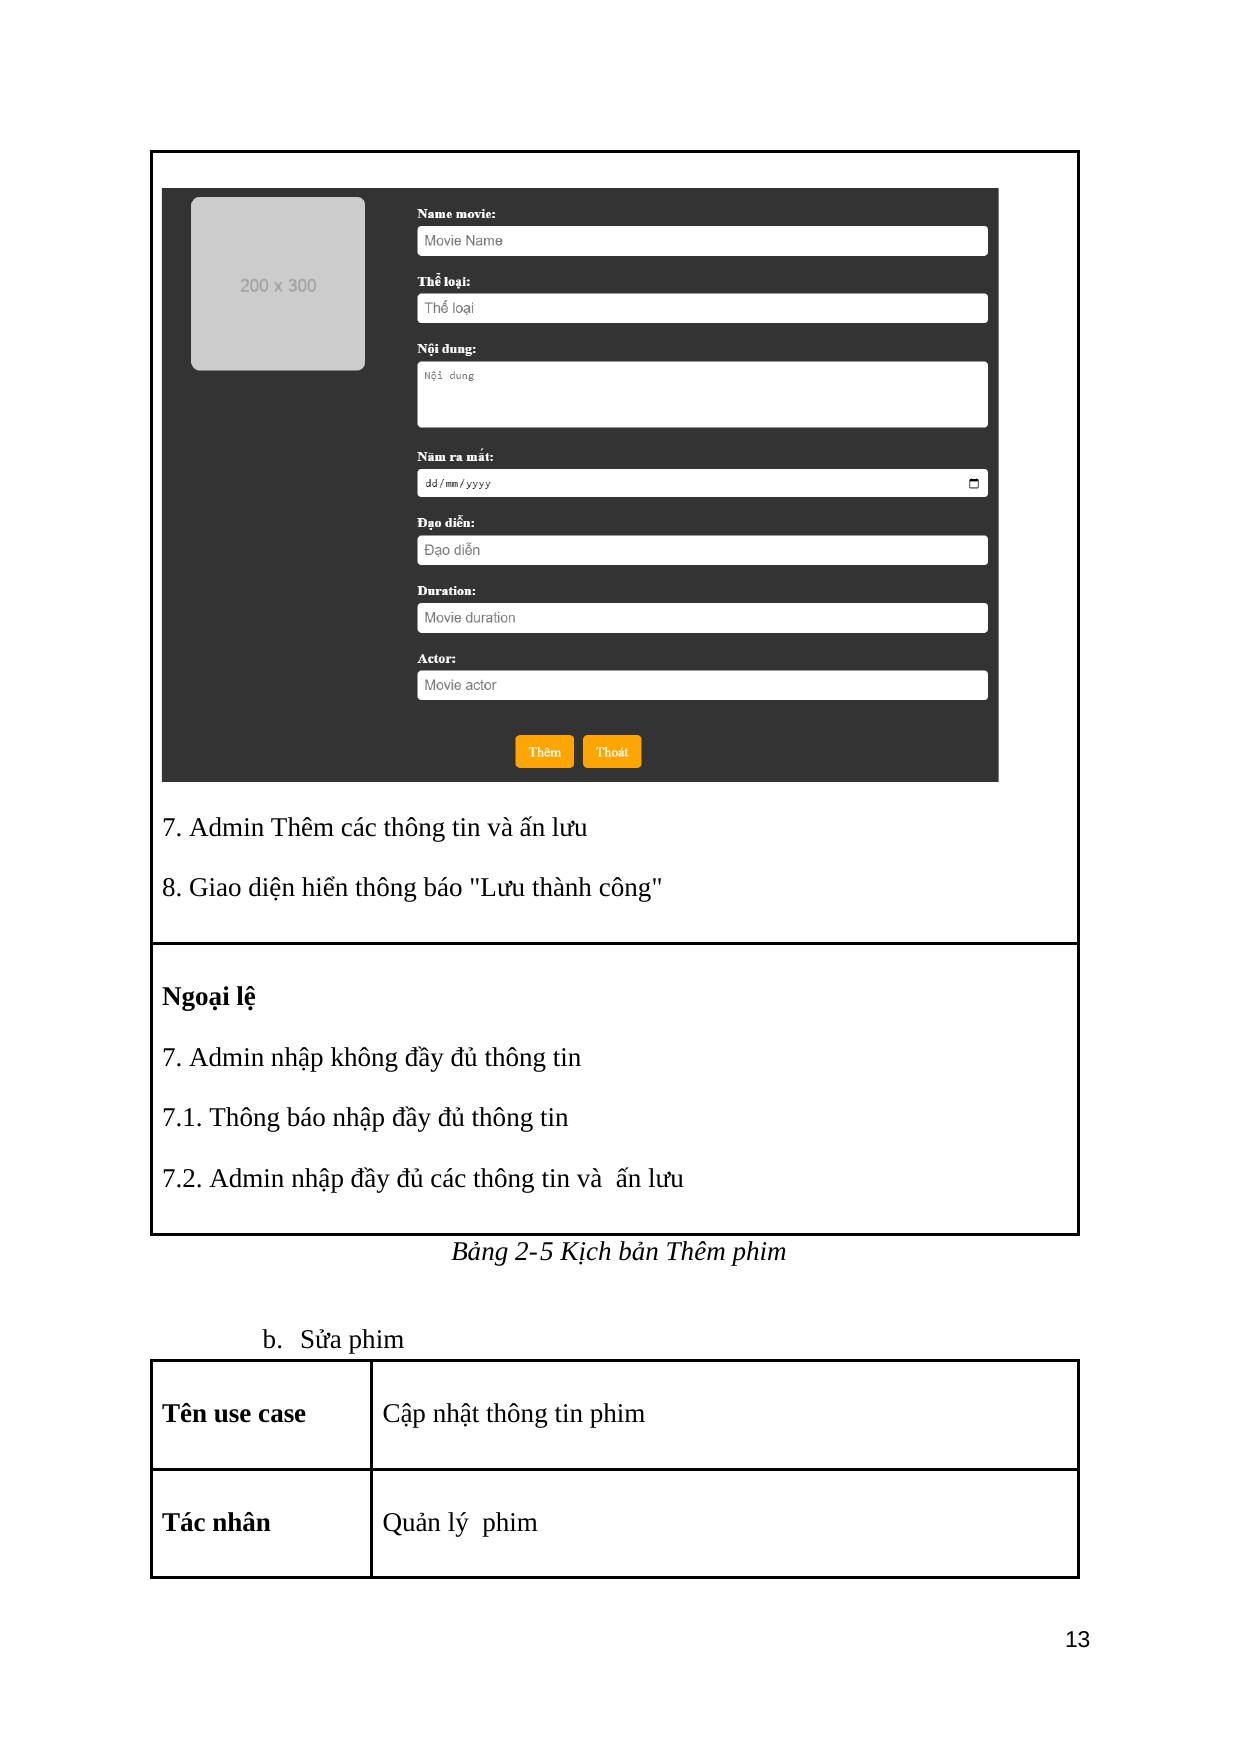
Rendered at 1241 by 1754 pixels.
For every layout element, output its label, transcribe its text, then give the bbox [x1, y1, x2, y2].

table_cell Tác nhân [153, 1471, 370, 1576]
table_cell Quản lý phim [373, 1471, 1077, 1576]
picture [161, 188, 999, 782]
list Sửa phim [262, 1323, 1090, 1354]
table_header Cập nhật thông tin phim [373, 1362, 1077, 1468]
table_cell Ngoại lệ 7. Admin nhập không đầy đủ thông tin 7.1. Thông báo nhập đầy đủ thông tin 7.2. Admin nhập đầy đủ các thông tin và ấn lưu [153, 945, 1077, 1233]
table_header Tên use case [153, 1362, 370, 1468]
table_cell Kịch bản chính 1. Sau khi admin đăng nhập thành công giao hiện của admin hiện ra 2. Màn hình web thiết bị hiện ra với các chức năng: Thanh menu góc trái: Movie, Showtime, Room, Ticket, Snack and Combo Dashboard của admin hiện sẵn 3.Admin chọn menu Movie trong mục menu Hệ thống 4. Giao diện quản lý danh mục hiện lên với danh sách các bộ phim gồm: 5. Admin click vào icon Thêm 6. Giao diện chỉnh sửa hiện lên với form nhập : 7. Admin Thêm các thông tin và ấn lưu 8. Giao diện hiển thông báo "Lưu thành công" [153, 153, 1077, 942]
